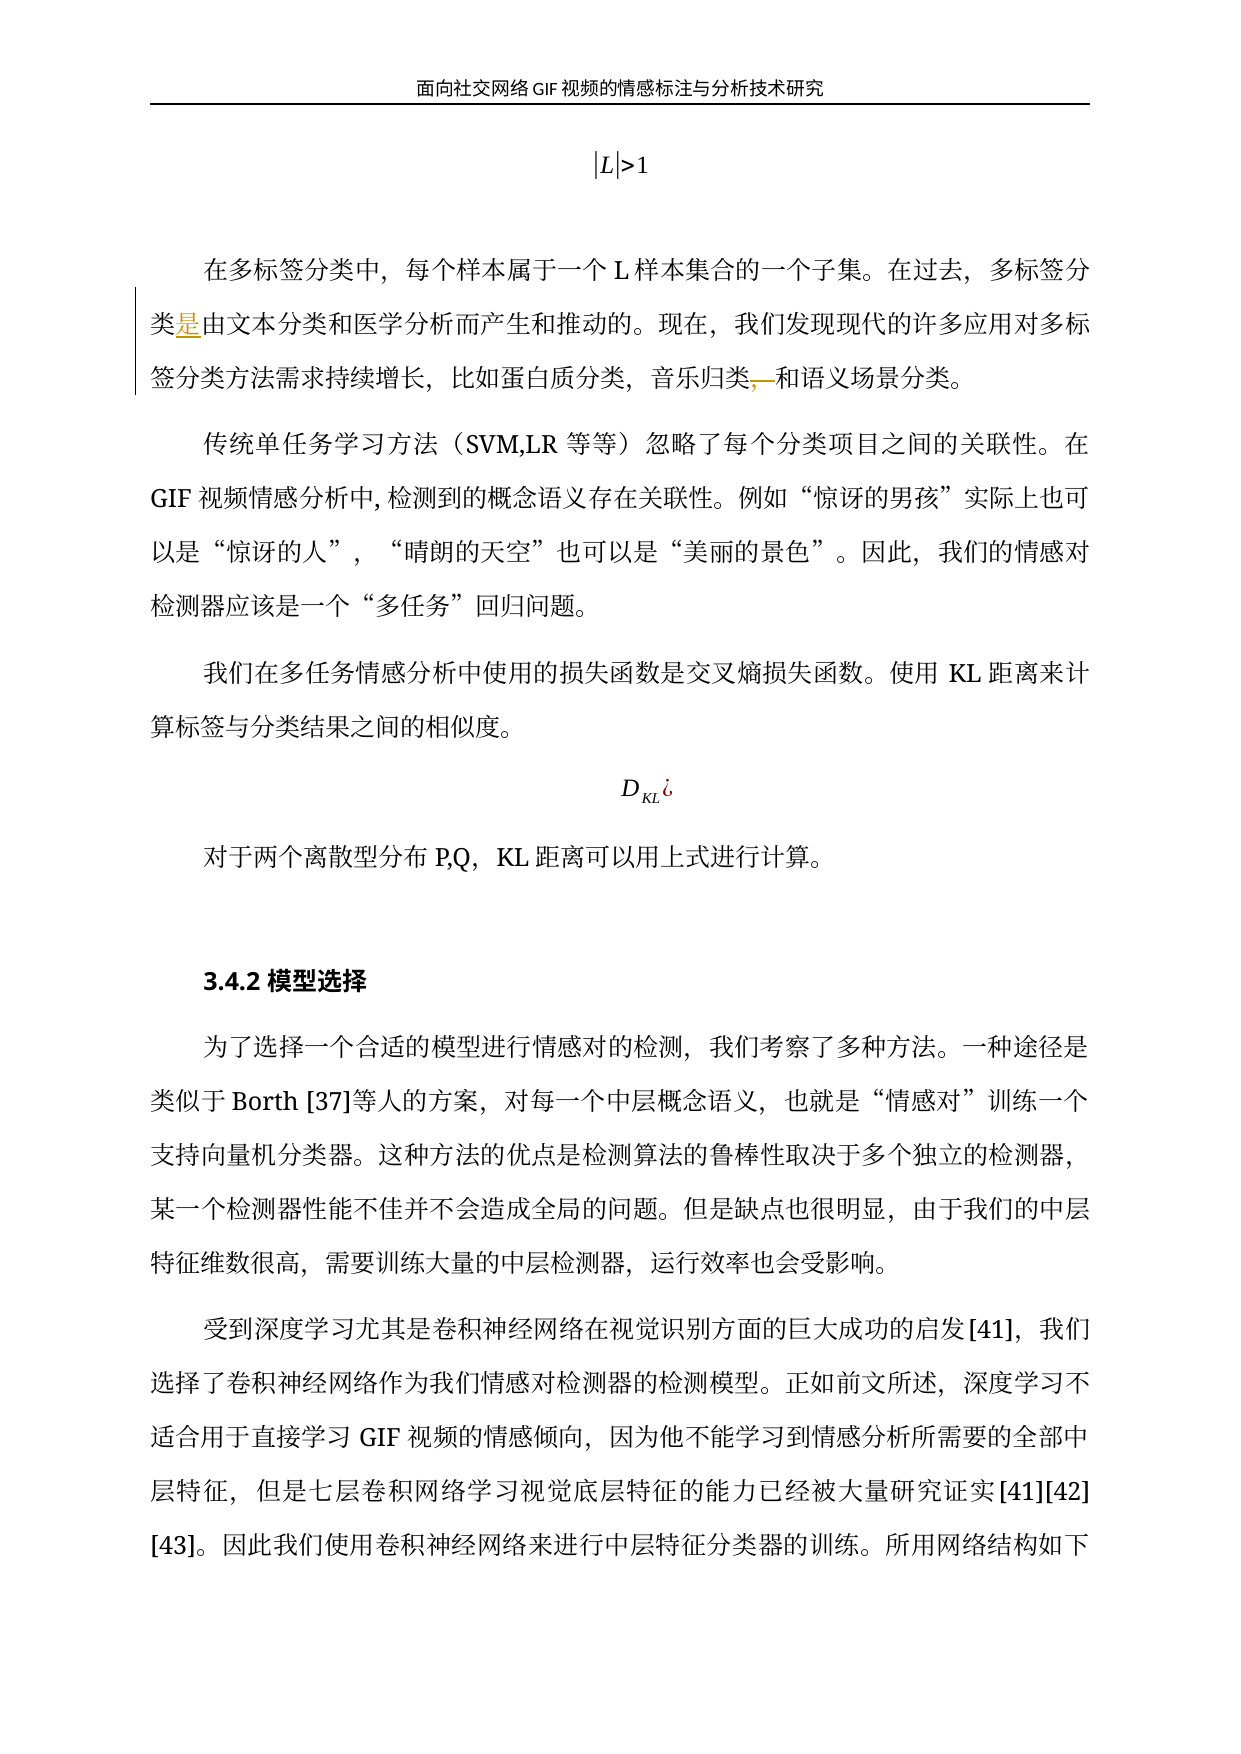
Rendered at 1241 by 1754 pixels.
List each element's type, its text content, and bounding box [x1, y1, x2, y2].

text 3.4.2 模型选择 [150, 961, 1090, 997]
text 我们在多任务情感分析中使用的损失函数是交叉熵损失函数。使用 KL 距离来计算标签与分类结果之间的相似度。 [150, 653, 1090, 743]
text 为了选择一个合适的模型进行情感对的检测，我们考察了多种方法。一种途径是类似于Borth [37]等人的方案，对每一个中层概念语义，也就是“情感对”训练一个支持向量机分类器。这种方法的优点是检测算法的鲁棒性取决于多个独立的检测器，某一个检测器性能不佳并不会造成全局的问题。但是缺点也很明显，由于我们的中层特征维数很高，需要训练大量的中层检测器，运行效率也会受影响。 [150, 1028, 1090, 1279]
text 传统单任务学习方法（SVM,LR 等等）忽略了每个分类项目之间的关联性。在 GIF 视频情感分析中, 检测到的概念语义存在关联性。例如“惊讶的男孩”实际上也可以是“惊讶的人”，“晴朗的天空”也可以是“美丽的景色”。因此，我们的情感对检测器应该是一个“多任务”回归问题。 [150, 425, 1090, 623]
text 在多标签分类中，每个样本属于一个L样本集合的一个子集。在过去，多标签分类由文本分类和医学分析而产生和推动的。现在，我们发现现代的许多应用对多标签分类方法需求持续增长，比如蛋白质分类，音乐归类和语义场景分类。 [150, 251, 1090, 395]
text 对于两个离散型分布 P,Q，KL 距离可以用上式进行计算。 [150, 837, 1090, 873]
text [150, 1310, 1090, 1561]
